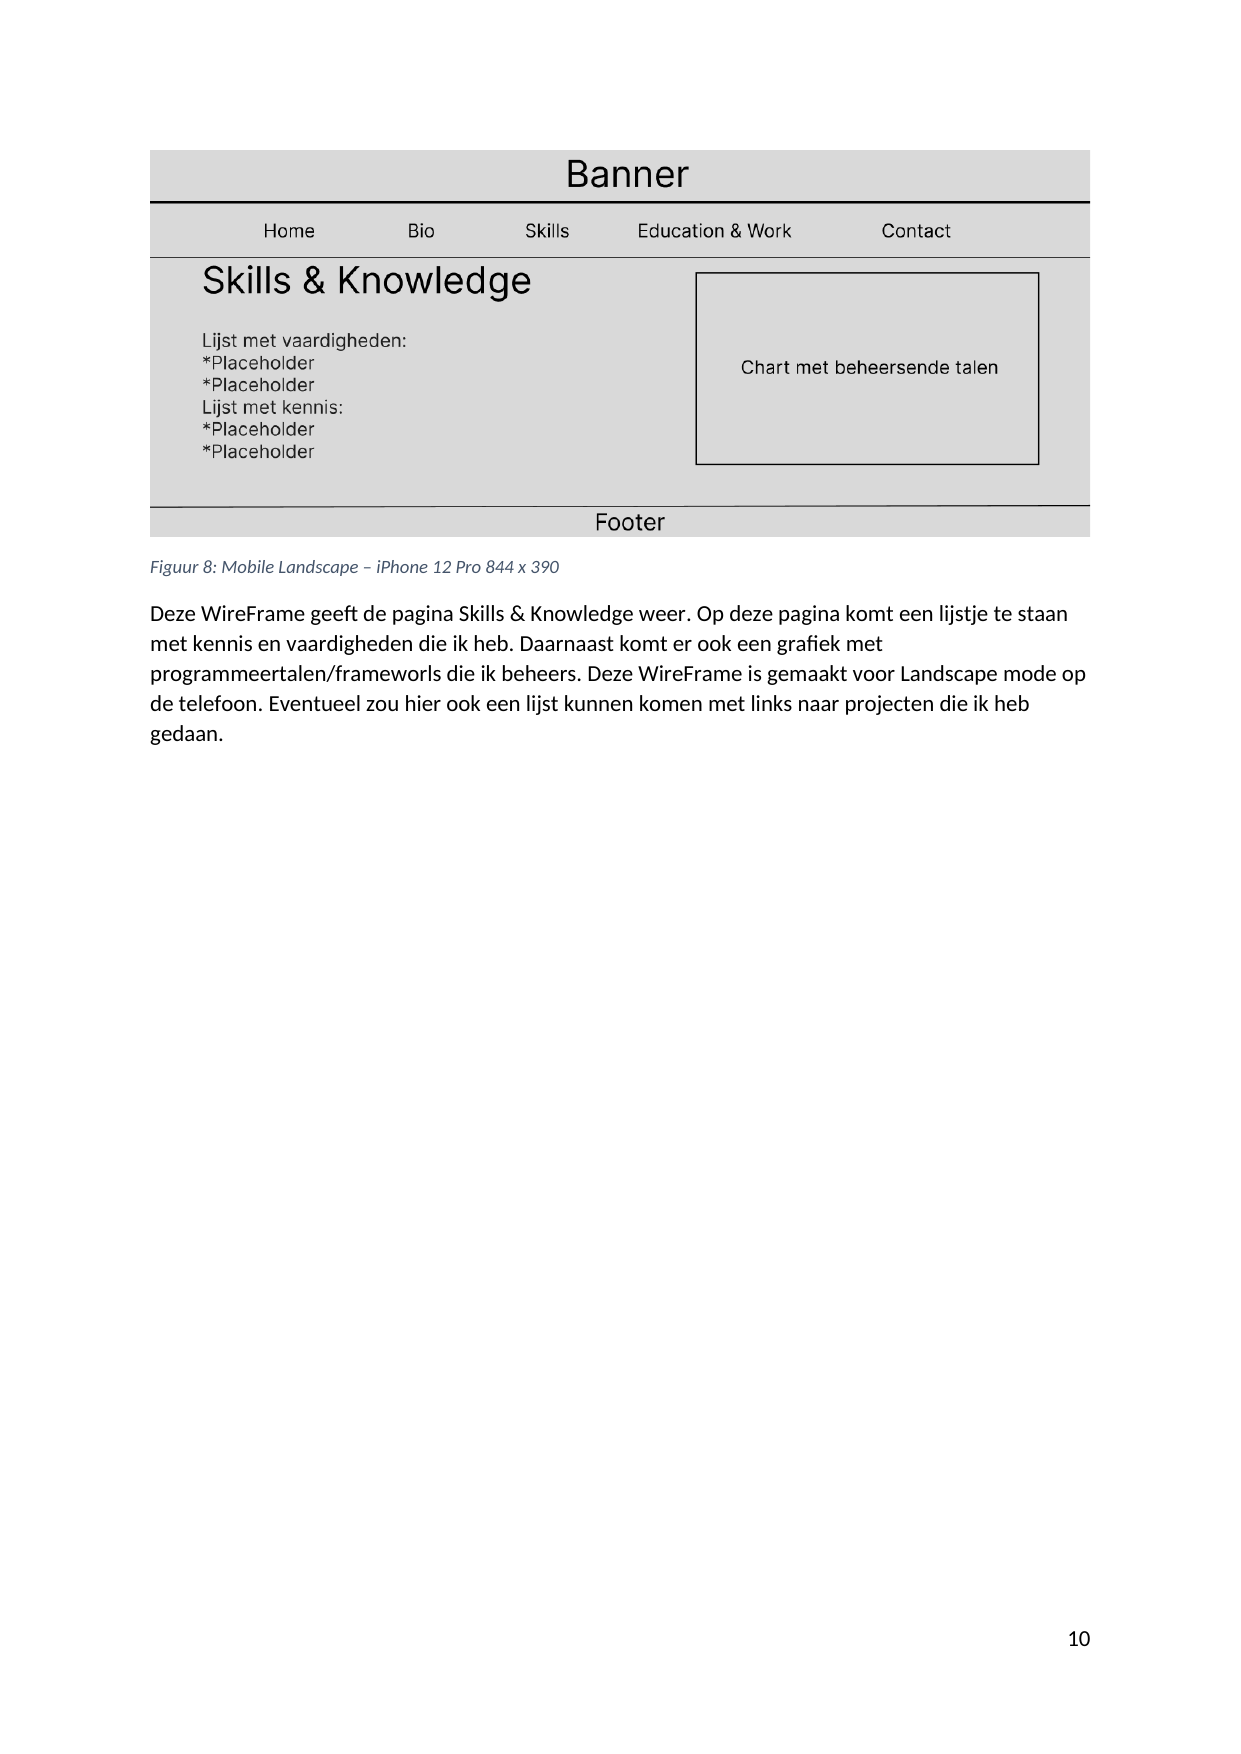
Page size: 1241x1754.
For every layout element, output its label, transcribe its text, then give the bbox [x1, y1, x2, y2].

text Figuur 8: Mobile Landscape – iPhone 12 Pro 844 x 390 [150, 555, 1090, 578]
picture [150, 150, 1091, 537]
text Deze WireFrame geeft de pagina Skills & Knowledge weer. Op deze pagina komt een lijstje te staan met kennis en vaardigheden die ik heb. Daarnaast komt er ook een grafiek met programmeertalen/frameworls die ik beheers. Deze WireFrame is gemaakt voor Landscape mode op de telefoon. Eventueel zou hier ook een lijst kunnen komen met links naar projecten die ik heb gedaan. [150, 599, 1090, 748]
